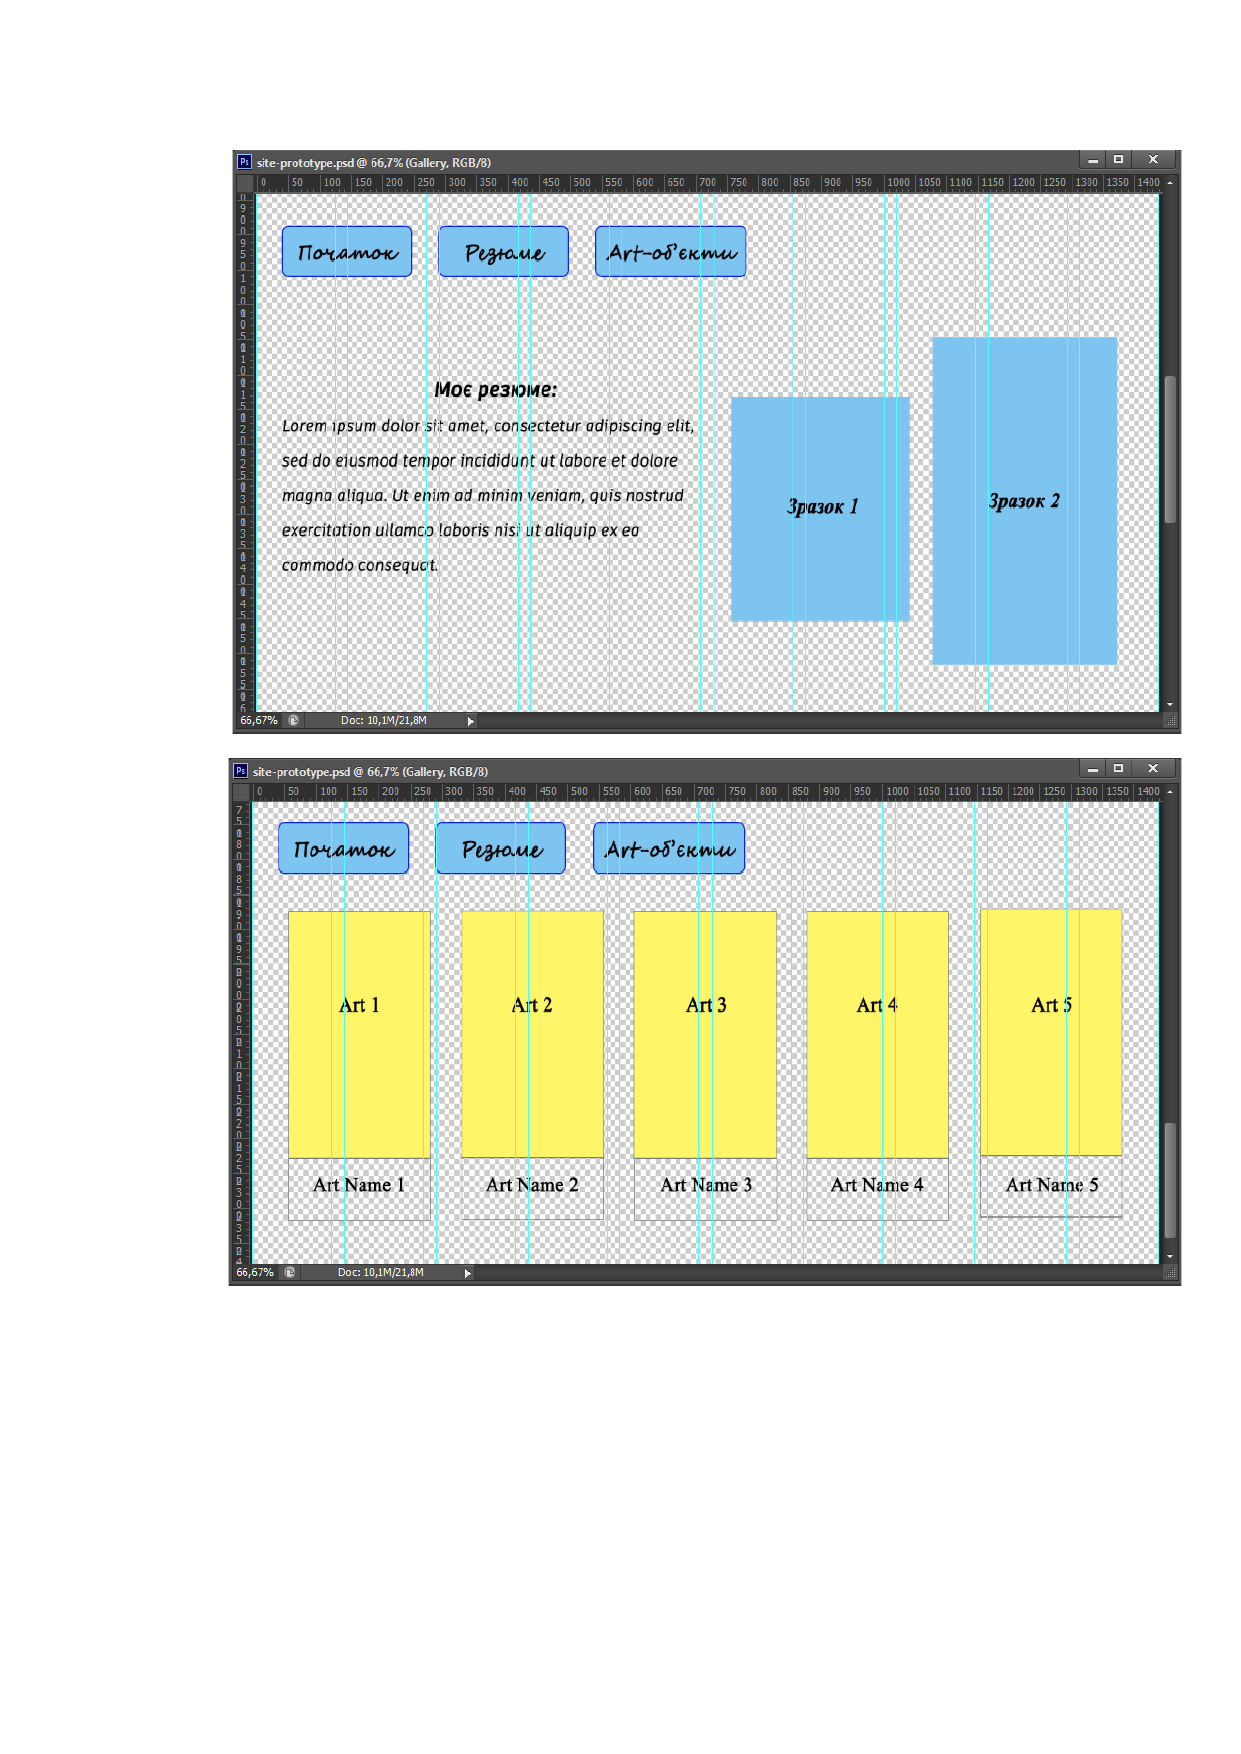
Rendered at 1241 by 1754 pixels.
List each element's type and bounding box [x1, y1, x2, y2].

picture [232, 150, 1182, 734]
picture [228, 758, 1182, 1286]
